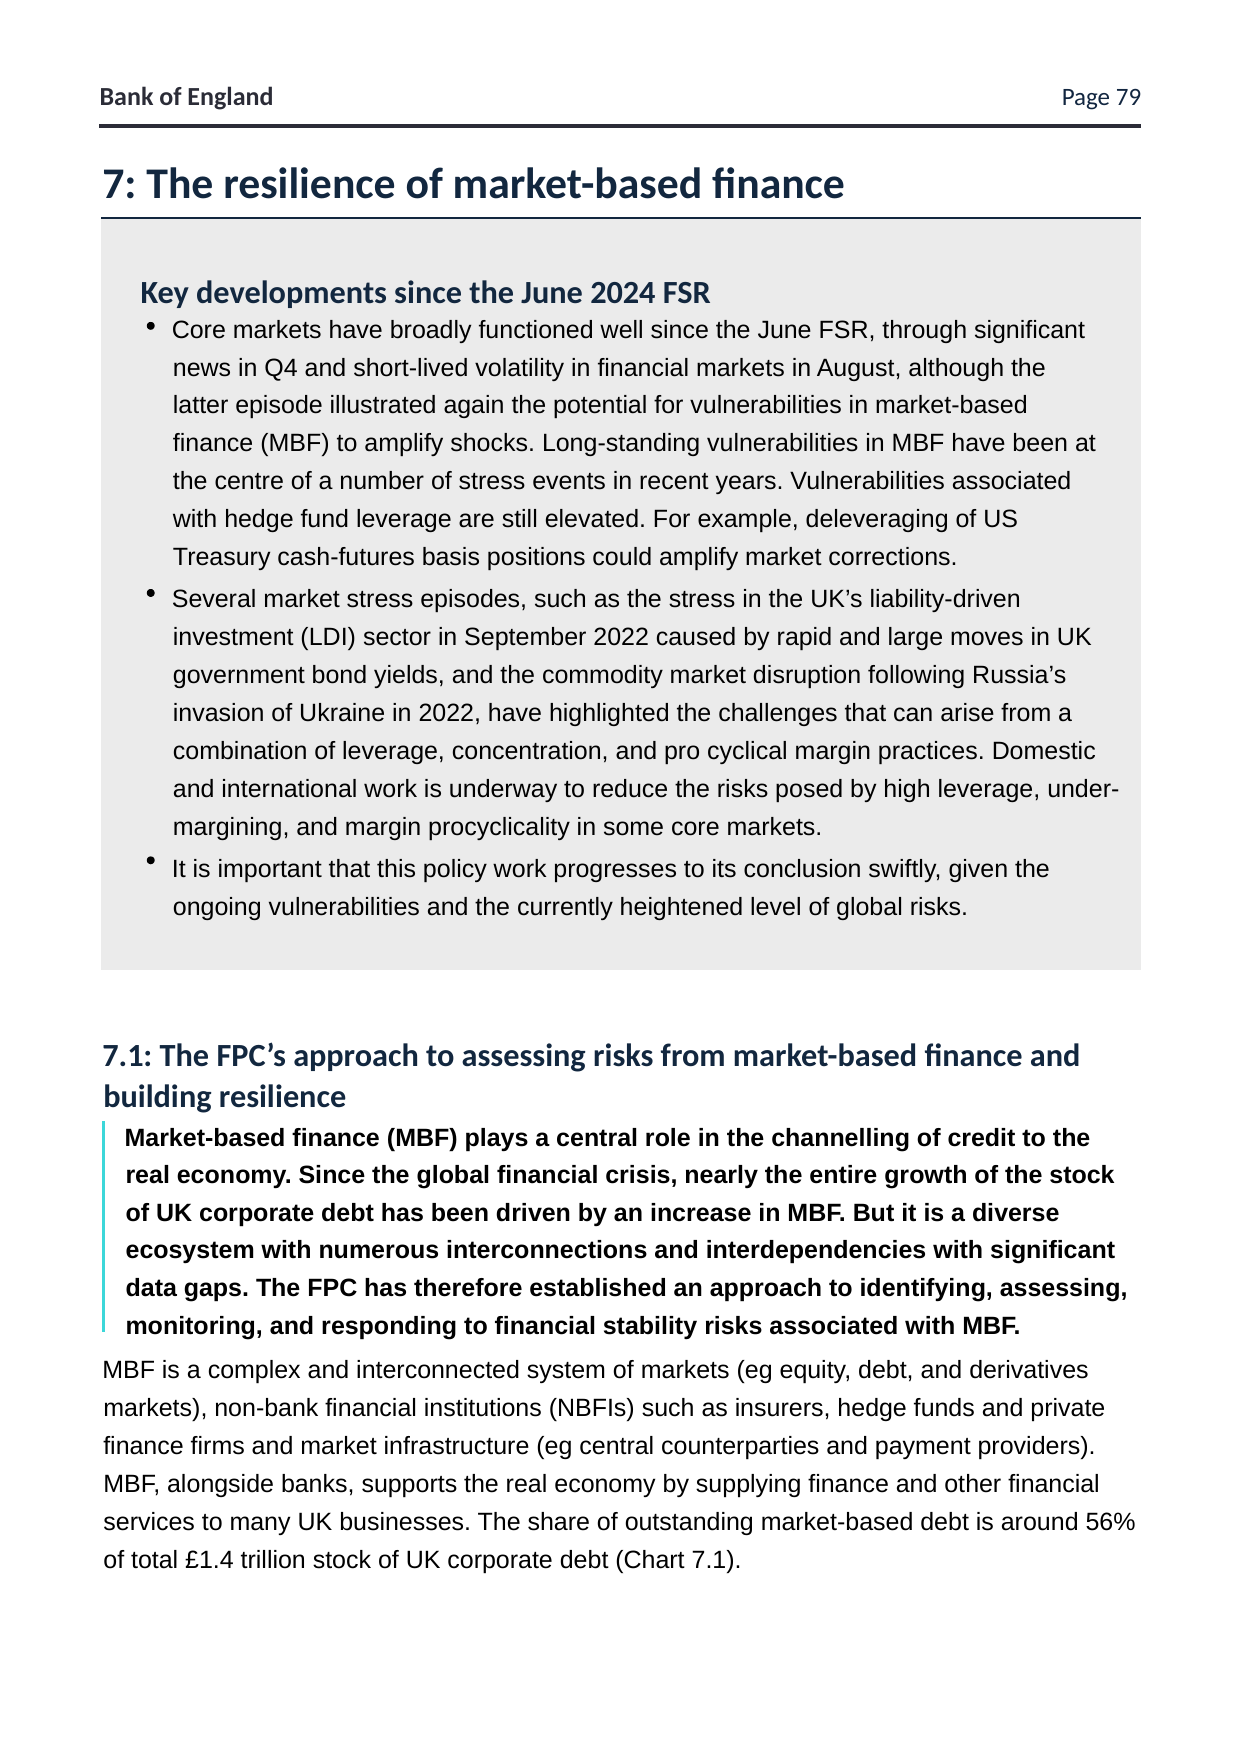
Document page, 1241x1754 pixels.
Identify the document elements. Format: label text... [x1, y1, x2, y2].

text Core markets have broadly functioned well since the June FSR, through significant news in Q4 and short-lived volatility in financial markets in August, although the latter episode illustrated again the potential for vulnerabilities in market-based finance (MBF) to amplify shocks. Long-standing vulnerabilities in MBF have been at the centre of a number of stress events in recent years. Vulnerabilities associated with hedge fund leverage are still elevated. For example, deleveraging of US Treasury cash-futures basis positions could amplify market corrections. [172, 315, 1102, 571]
subtitle 7.1: The FPC’s approach to assessing risks from market-based finance and building resilience [102, 1035, 1135, 1116]
text It is important that this policy work progresses to its conclusion swiftly, given the ongoing vulnerabilities and the currently heightened level of global risks. [172, 854, 1140, 921]
text Market-based finance (MBF) plays a central role in the channelling of credit to the real economy. Since the global financial crisis, nearly the entire growth of the stock of UK corporate debt has been driven by an increase in MBF. But it is a diverse ecosystem with numerous interconnections and interdependencies with significant data gaps. The FPC has therefore established an approach to identifying, assessing, monitoring, and responding to financial stability risks associated with MBF. [102, 1123, 1140, 1339]
text MBF is a complex and interconnected system of markets (eg equity, debt, and derivatives markets), non-bank financial institutions (NBFIs) such as insurers, hedge funds and private finance firms and market infrastructure (eg central counterparties and payment providers). MBF, alongside banks, supports the real economy by supplying finance and other financial services to many UK businesses. The share of outstanding market-based debt is around 56% of total £1.4 trillion stock of UK corporate debt (Chart 7.1). [102, 1355, 1140, 1574]
subtitle 7: The resilience of market-based finance [102, 156, 1142, 210]
subtitle Key developments since the June 2024 FSR [140, 272, 1135, 311]
text Several market stress episodes, such as the stress in the UK’s liability-driven investment (LDI) sector in September 2022 caused by rapid and large moves in UK government bond yields, and the commodity market disruption following Russia’s invasion of Ukraine in 2022, have highlighted the challenges that can arise from a combination of leverage, concentration, and pro cyclical margin practices. Domestic and international work is underway to reduce the risks posed by high leverage, under-margining, and margin procyclicality in some core markets. [172, 584, 1140, 841]
